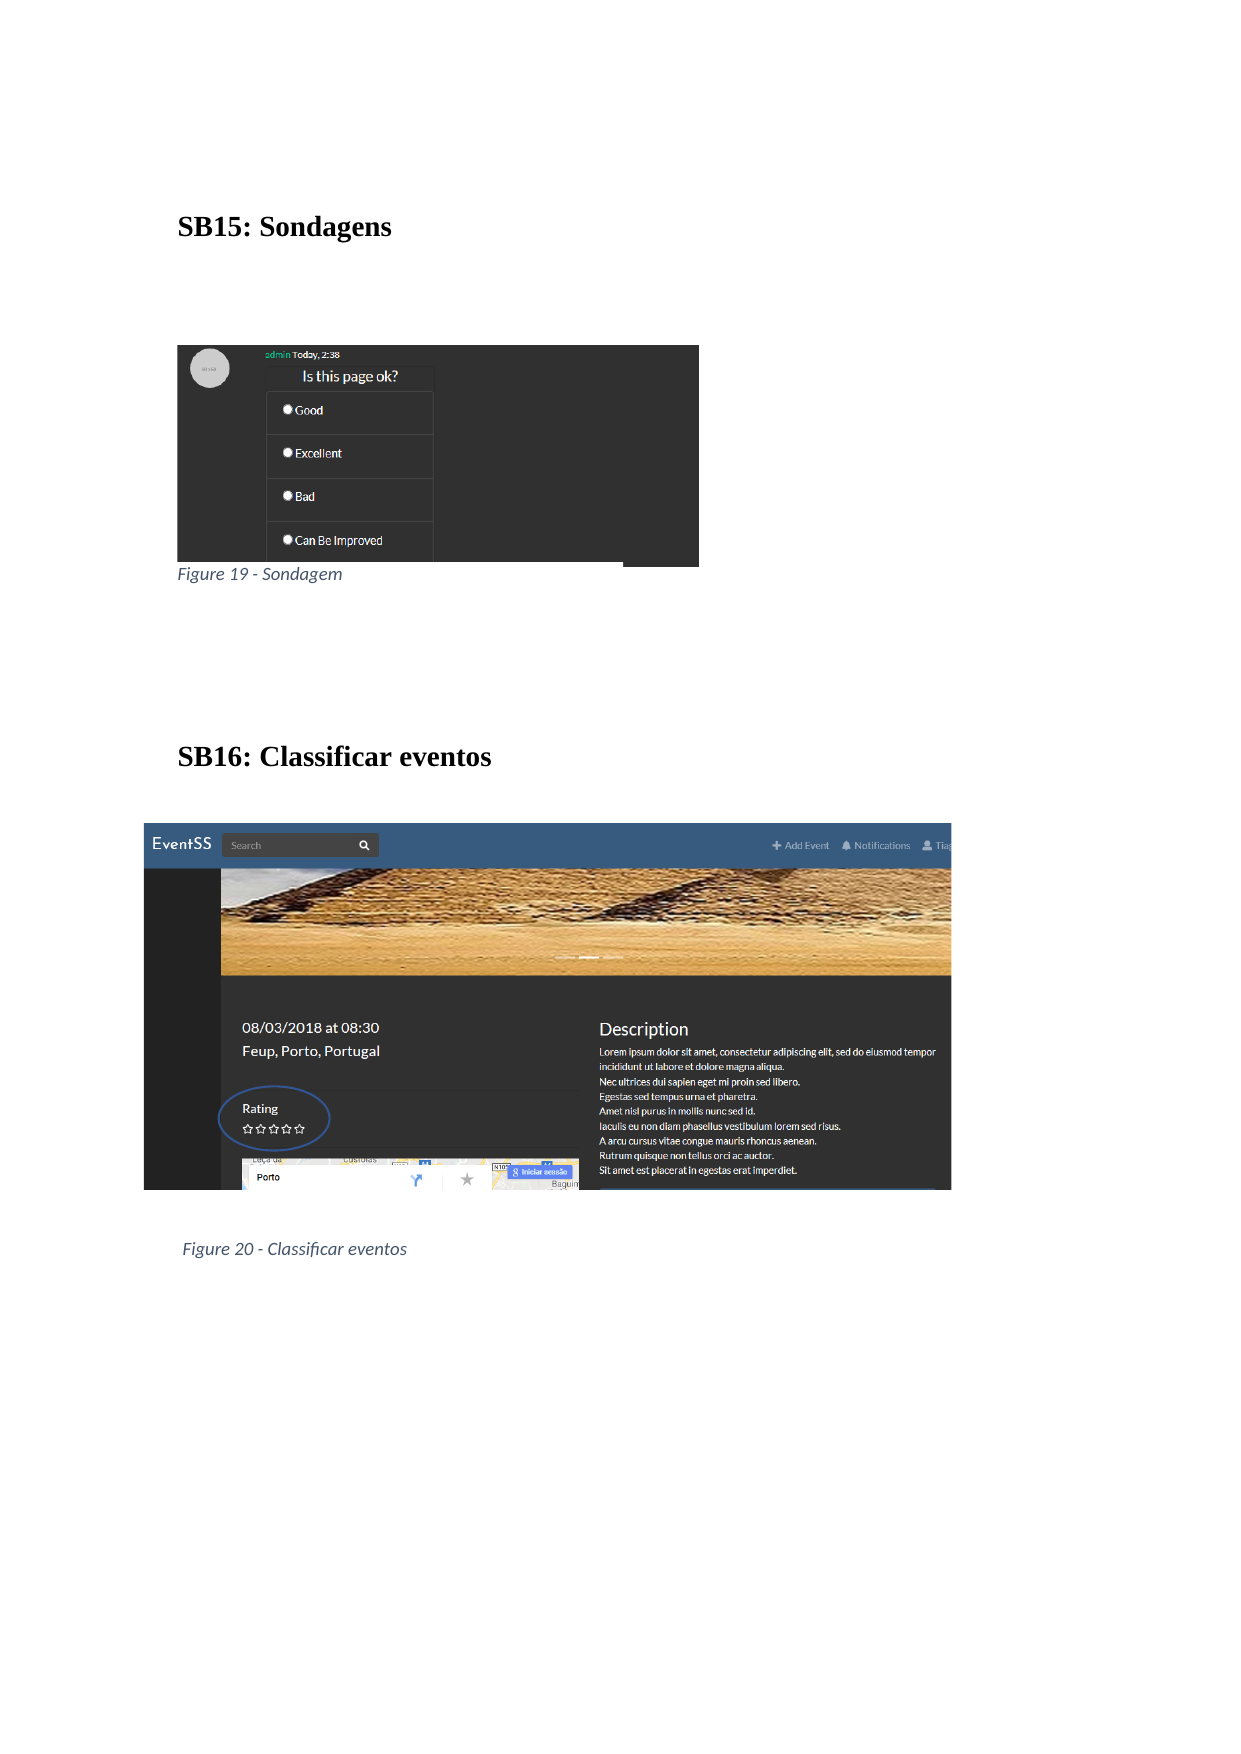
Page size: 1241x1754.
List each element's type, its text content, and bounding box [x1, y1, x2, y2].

text SB15: Sondagens [177, 209, 1063, 242]
picture [177, 345, 699, 567]
picture [143, 823, 952, 1190]
text SB16: Classificar eventos [177, 739, 1063, 772]
